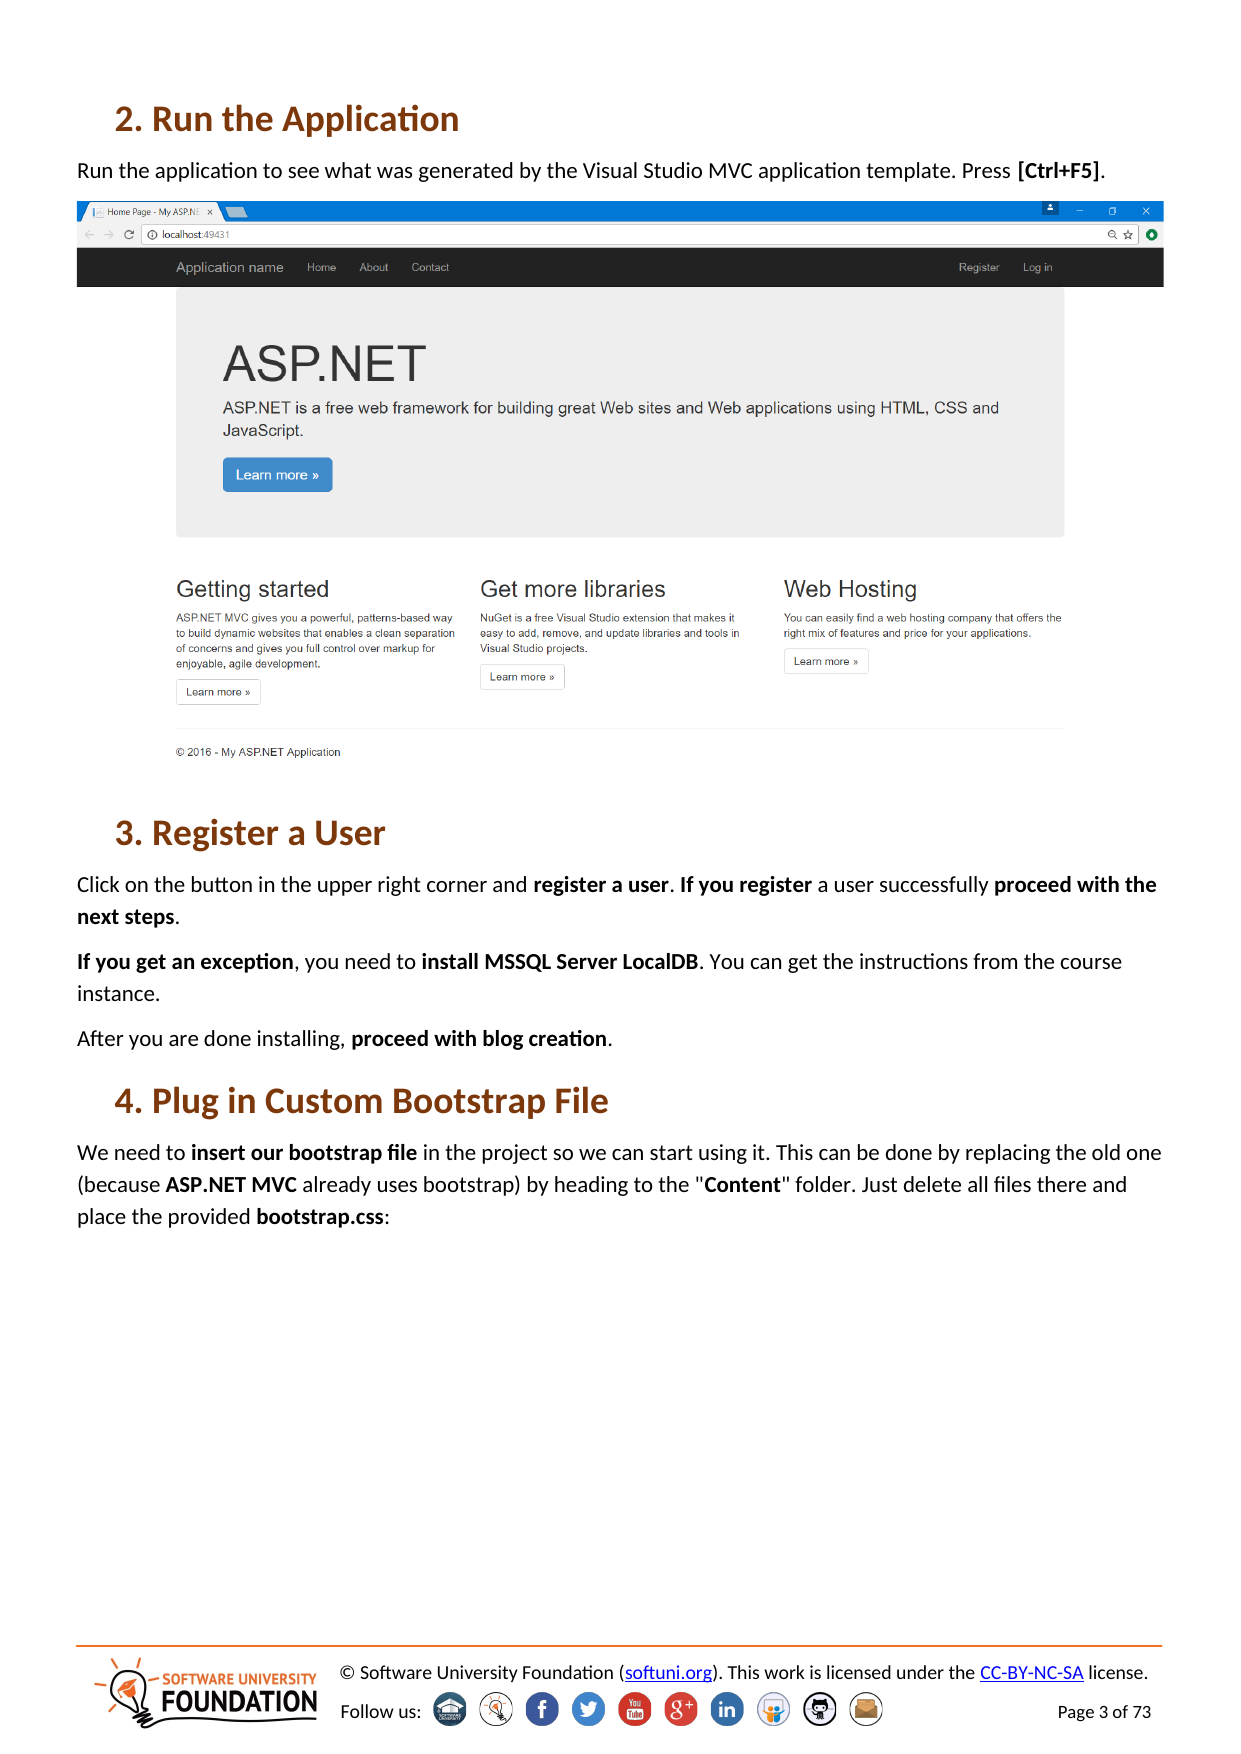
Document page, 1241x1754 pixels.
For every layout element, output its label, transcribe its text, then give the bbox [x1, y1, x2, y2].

picture [664, 1692, 698, 1726]
subtitle Plug in Custom Bootstrap File [114, 1077, 1163, 1123]
picture [803, 1692, 837, 1726]
picture [525, 1692, 559, 1726]
picture [93, 1656, 317, 1729]
picture [849, 1692, 883, 1726]
picture [76, 201, 1164, 785]
text After you are done installing, proceed with blog creation. [77, 1024, 1163, 1052]
picture [572, 1692, 605, 1726]
subtitle Register a User [114, 809, 1163, 855]
subtitle Run the Application [114, 95, 1163, 141]
picture [618, 1692, 652, 1726]
picture [757, 1692, 790, 1726]
picture [710, 1692, 744, 1726]
picture [433, 1692, 467, 1726]
text We need to insert our bootstrap file in the project so we can start using it. This can be done by replacing the old one (because ASP.NET MVC already uses bootstrap) by heading to the "Content" folder. Just delete all files there and place the provided bootstrap.css: [77, 1138, 1163, 1231]
picture [479, 1692, 513, 1726]
text Click on the button in the upper right corner and register a user. If you register a user successfully proceed with the next steps. [77, 870, 1163, 931]
text If you get an exception, you need to install MSSQL Server LocalDB. You can get the instructions from the course instance. [77, 947, 1163, 1007]
text Run the application to see what was generated by the Visual Studio MVC application template. Press [Ctrl+F5]. [77, 156, 1163, 184]
